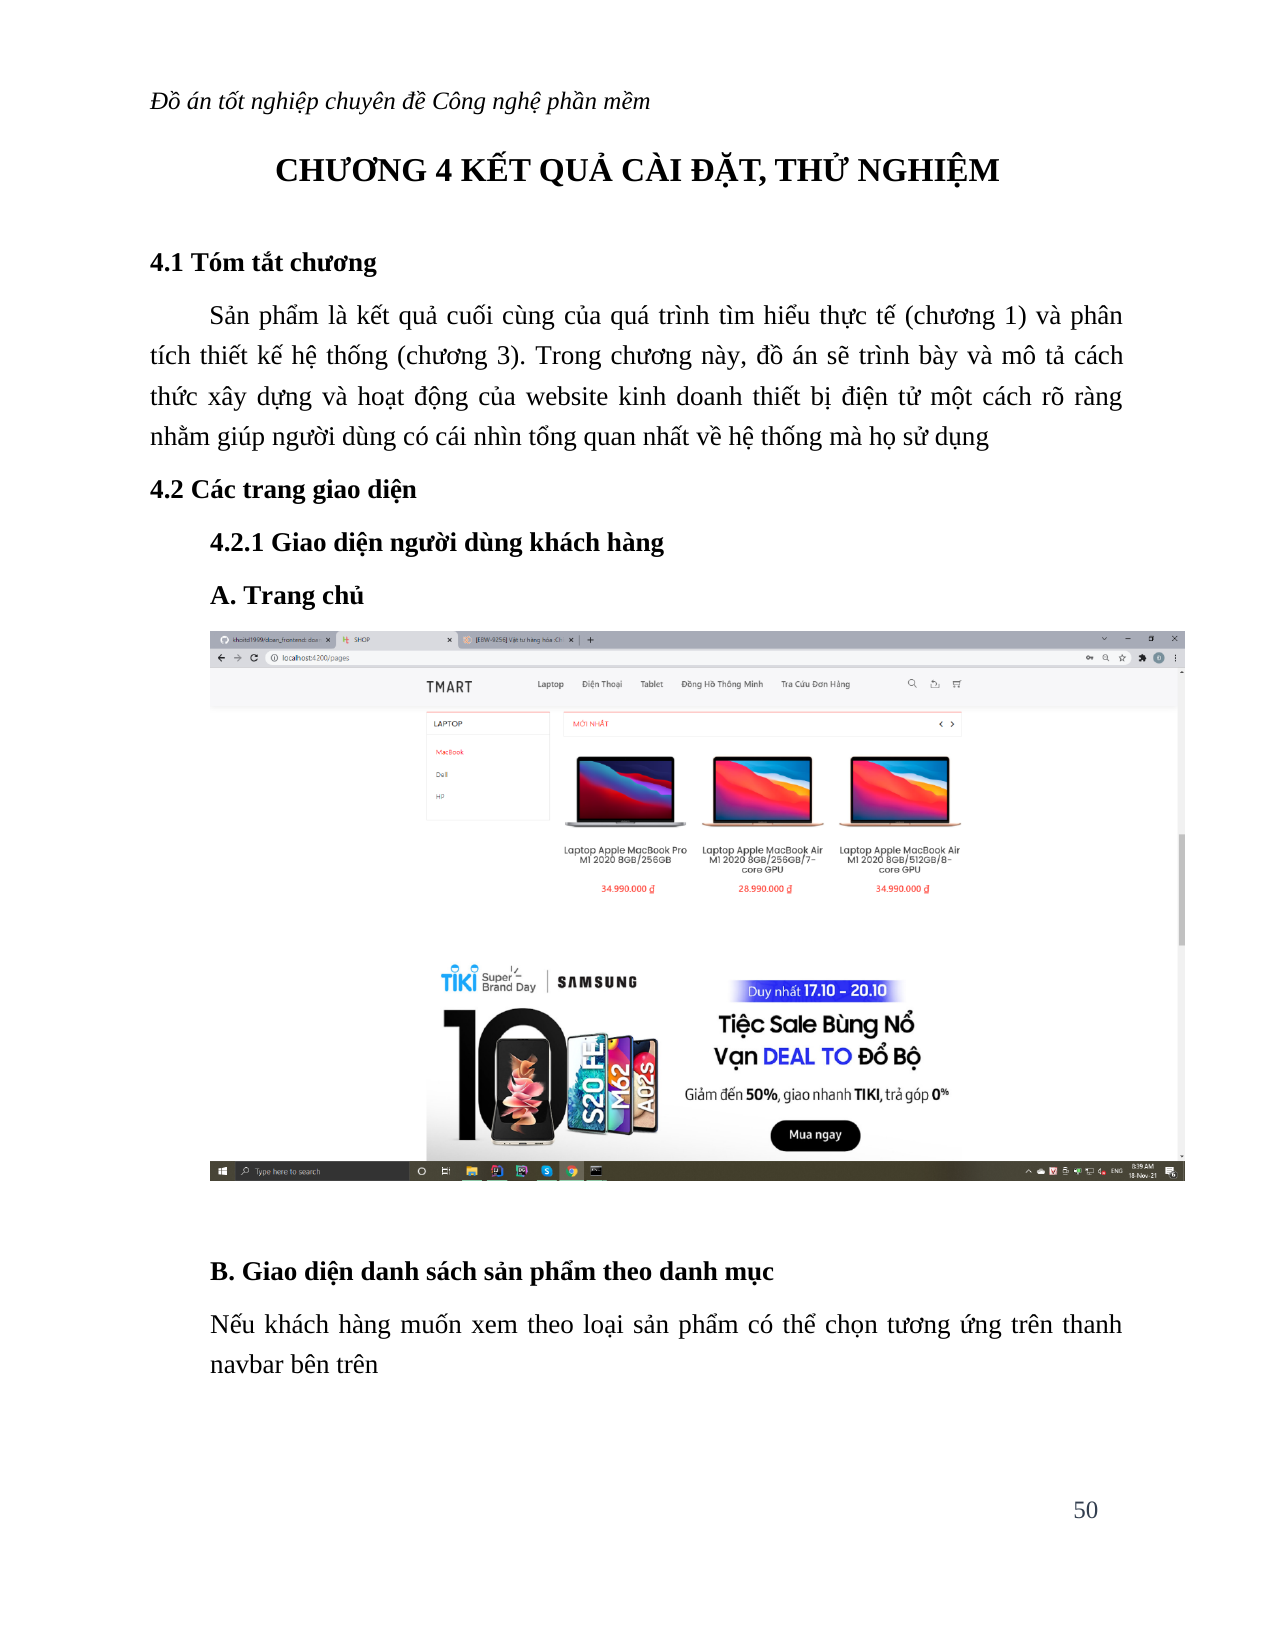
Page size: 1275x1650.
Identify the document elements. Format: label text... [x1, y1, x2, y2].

subtitle Các trang giao diện [150, 473, 1125, 504]
picture [210, 631, 1185, 1181]
text 4.2.1 Giao diện người dùng khách hàng [210, 526, 1125, 557]
subtitle Tóm tắt chương [150, 246, 1125, 277]
text Nếu khách hàng muốn xem theo loại sản phẩm có thể chọn tương ứng trên thanh navbar bên trên [210, 1308, 1125, 1379]
text B. Giao diện danh sách sản phẩm theo danh mục [210, 1255, 1125, 1286]
subtitle KẾT QUẢ CÀI ĐẶT, THỬ NGHIỆM [150, 150, 1125, 188]
text A. Trang chủ [210, 579, 1125, 610]
text Sản phẩm là kết quả cuối cùng của quá trình tìm hiểu thực tế (chương 1) và phân tích thiết kế hệ thống (chương 3). Trong chương này, đồ án sẽ trình bày và mô tả cách thức xây dựng và hoạt động của website kinh doanh thiết bị điện tử một cách rõ ràng nhằm giúp người dùng có cái nhìn tổng quan nhất về hệ thống mà họ sử dụng [150, 299, 1125, 451]
